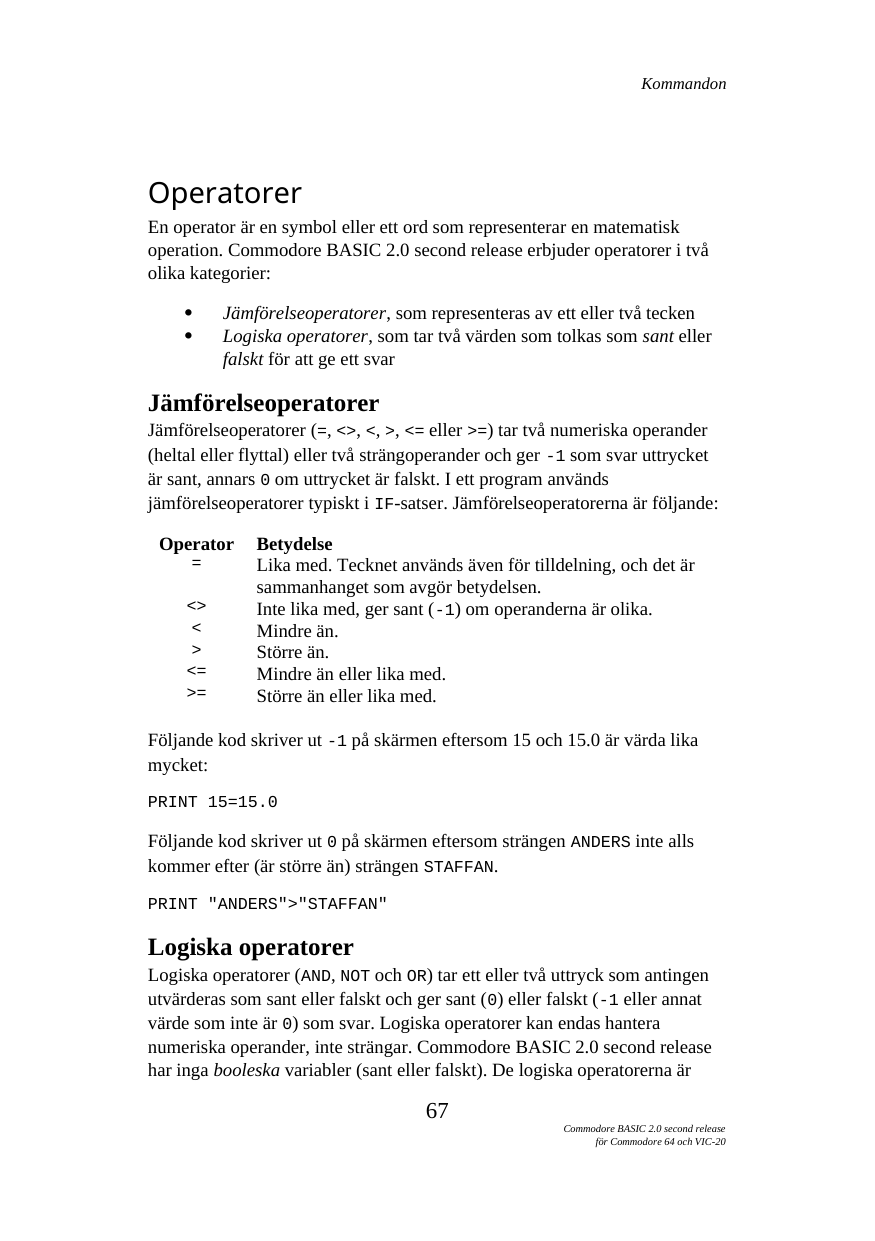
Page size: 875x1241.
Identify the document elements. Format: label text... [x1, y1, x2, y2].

table_cell <> [148, 598, 245, 620]
subtitle Jämförelseoperatorer [148, 388, 726, 417]
table_cell Lika med. Tecknet används även för tilldelning, och det är sammanhanget som avgör betydelsen. [245, 554, 726, 597]
table_cell Mindre än. [245, 620, 726, 641]
text Jämförelseoperatorer (=, <>, <, >, <= eller >=) tar två numeriska operander (heltal eller flyttal) eller två strängoperander och ger -1 som svar uttrycket är sant, annars 0 om uttrycket är falskt. I ett program används jämförelseoperatorer typiskt i IF-satser. Jämförelseoperatorerna är följande: [148, 419, 726, 514]
text PRINT 15=15.0 [148, 793, 726, 812]
table_cell Större än eller lika med. [245, 685, 726, 706]
subtitle Logiska operatorer [148, 932, 726, 961]
table_cell <= [148, 663, 245, 684]
table_cell < [148, 620, 245, 641]
table_header Operator [148, 533, 245, 554]
text En operator är en symbol eller ett ord som representerar en matematisk operation. Commodore BASIC 2.0 second release erbjuder operatorer i två olika kategorier: [148, 216, 726, 283]
text Följande kod skriver ut 0 på skärmen eftersom strängen ANDERS inte alls kommer efter (är större än) strängen STAFFAN. [148, 830, 726, 877]
text PRINT "ANDERS">"STAFFAN" [148, 896, 726, 914]
list Jämförelseoperatorer, som representeras av ett eller två tecken [185, 302, 726, 323]
subtitle Operatorer [148, 173, 726, 212]
table_cell Större än. [245, 641, 726, 663]
text Följande kod skriver ut -1 på skärmen eftersom 15 och 15.0 är värda lika mycket: [148, 706, 726, 775]
table_cell Mindre än eller lika med. [245, 663, 726, 684]
list Logiska operatorer, som tar två värden som tolkas som sant eller falskt för att ge ett svar [185, 325, 726, 370]
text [148, 963, 726, 1081]
table_cell > [148, 641, 245, 663]
table_cell = [148, 554, 245, 597]
table_cell >= [148, 685, 245, 706]
table_cell Inte lika med, ger sant (-1) om operanderna är olika. [245, 598, 726, 620]
table_header Betydelse [245, 533, 726, 554]
